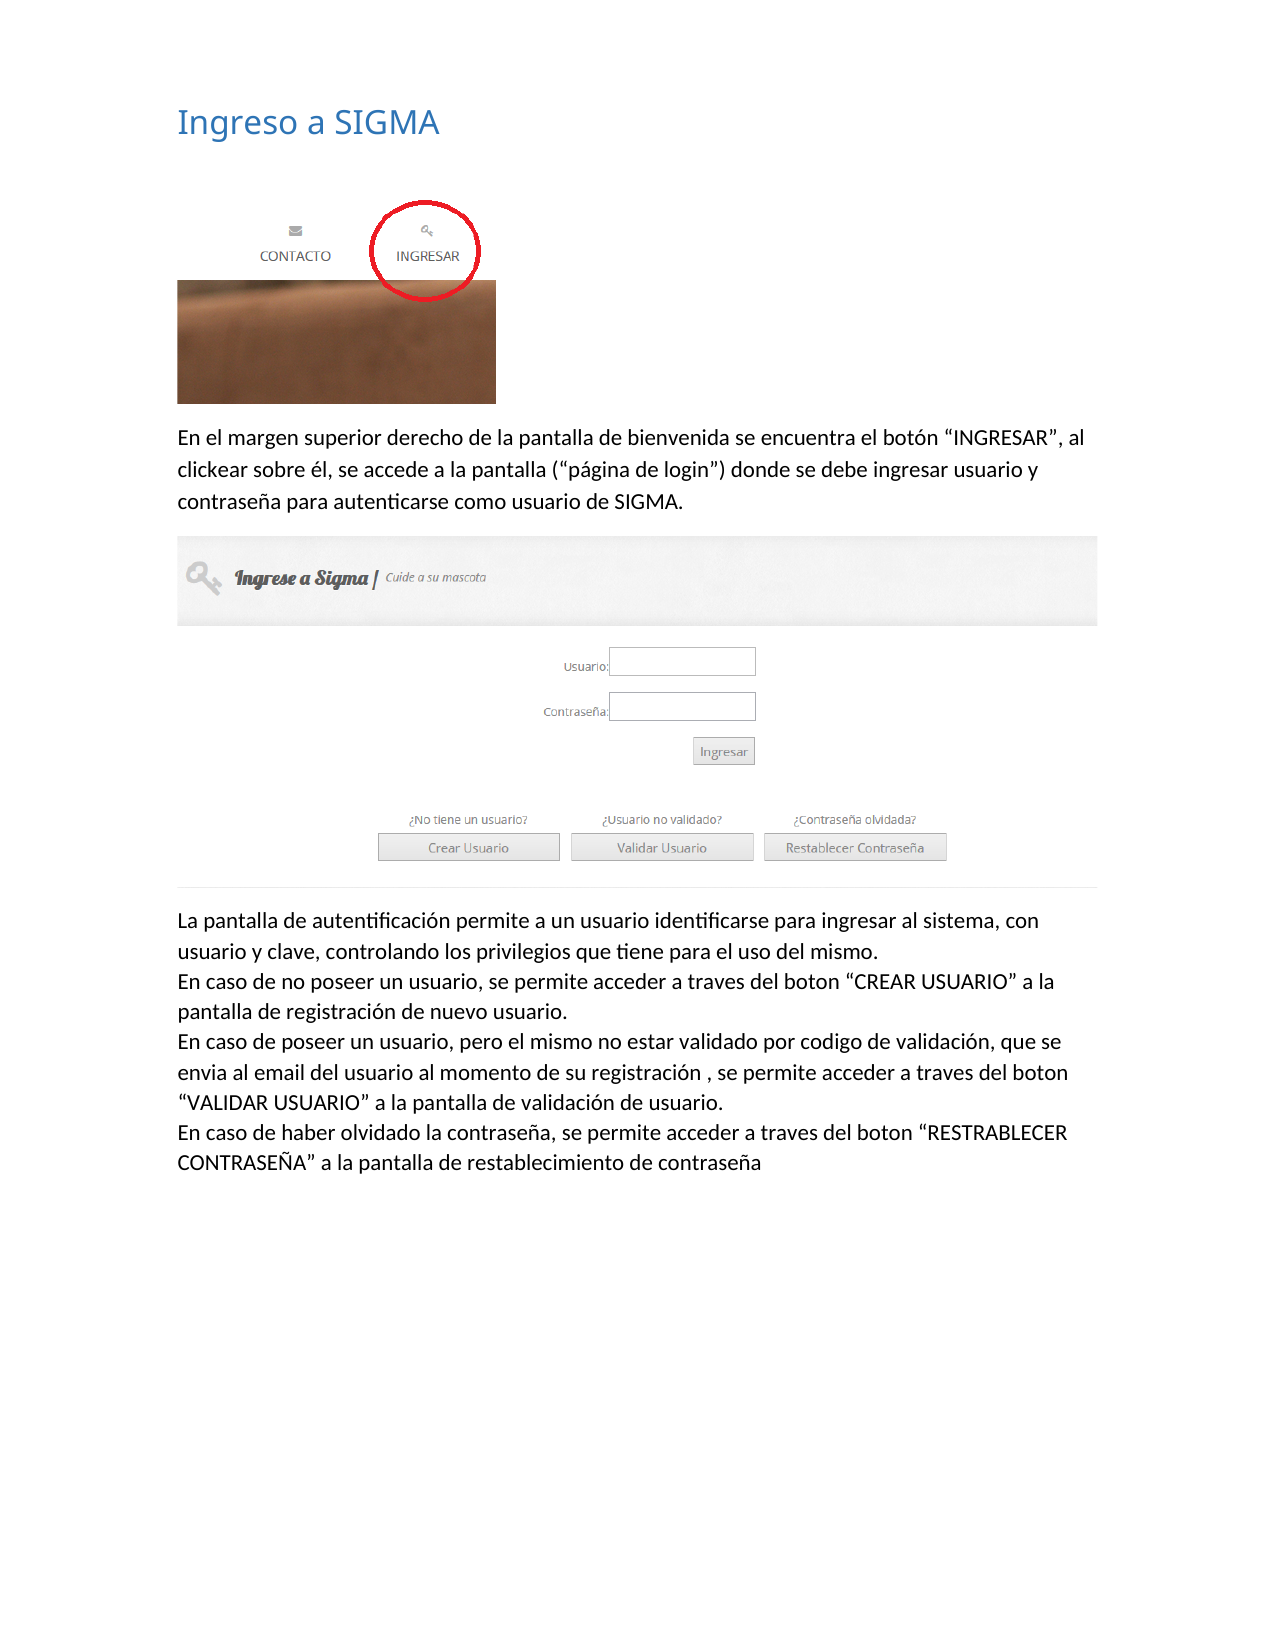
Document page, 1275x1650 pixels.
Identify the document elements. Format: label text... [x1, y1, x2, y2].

picture [177, 536, 1098, 888]
text En el margen superior derecho de la pantalla de bienvenida se encuentra el botón “INGRESAR”, al clickear sobre él, se accede a la pantalla (“página de login”) donde se debe ingresar usuario y contraseña para autenticarse como usuario de SIGMA. [177, 423, 1098, 515]
list En caso de haber olvidado la contraseña, se permite acceder a traves del boton “RESTRABLECER CONTRASEÑA” a la pantalla de restablecimiento de contraseña [177, 1118, 1098, 1237]
list En caso de poseer un usuario, pero el mismo no estar validado por codigo de validación, que se envia al email del usuario al momento de su registración , se permite acceder a traves del boton “VALIDAR USUARIO” a la pantalla de validación de usuario. [177, 1027, 1098, 1116]
subtitle Ingreso a SIGMA [177, 99, 1098, 144]
picture [177, 194, 496, 404]
list La pantalla de autentificación permite a un usuario identificarse para ingresar al sistema, con usuario y clave, controlando los privilegios que tiene para el uso del mismo. En caso de no poseer un usuario, se permite acceder a traves del boton “CREAR USUARIO” a la pantalla de registración de nuevo usuario. [177, 907, 1098, 1025]
